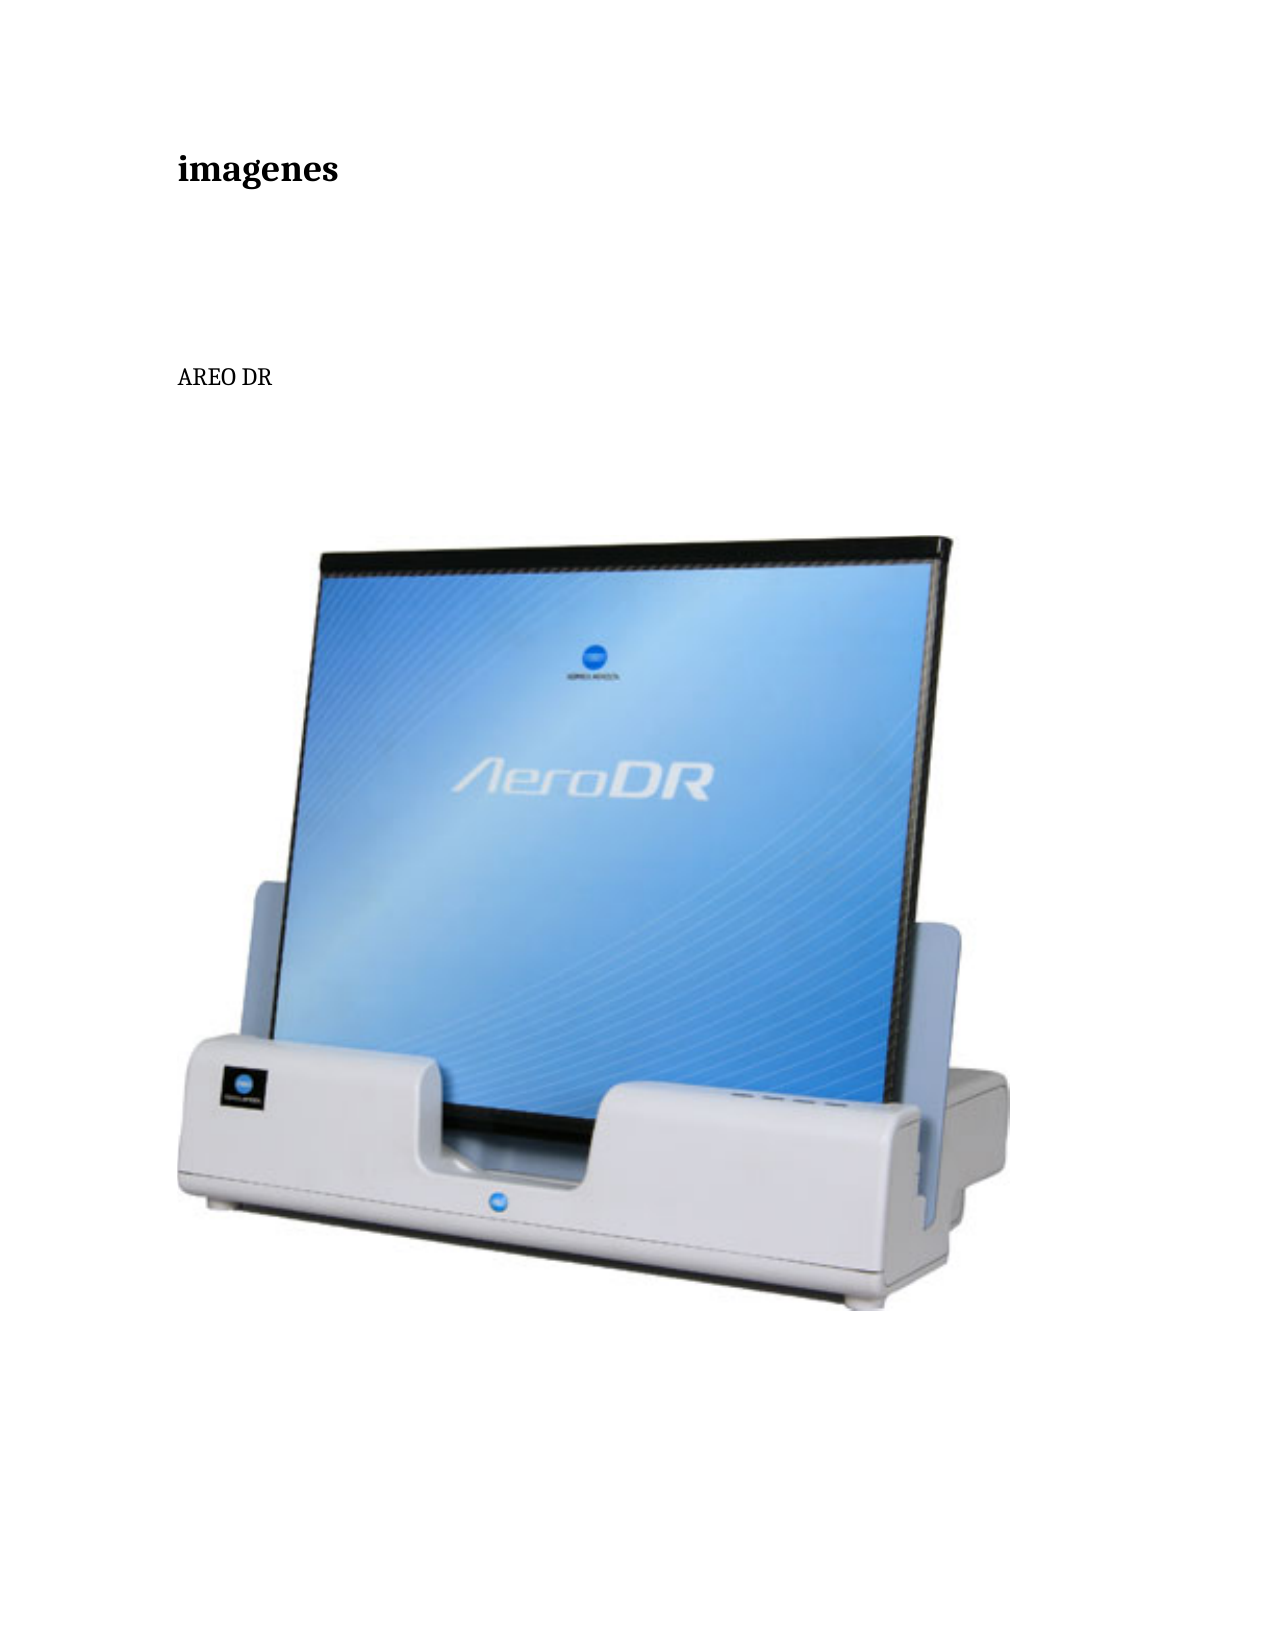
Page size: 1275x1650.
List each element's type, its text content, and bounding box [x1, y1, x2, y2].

text AREO DR [177, 363, 1098, 392]
text imagenes [177, 148, 1098, 191]
picture [177, 535, 1010, 1311]
